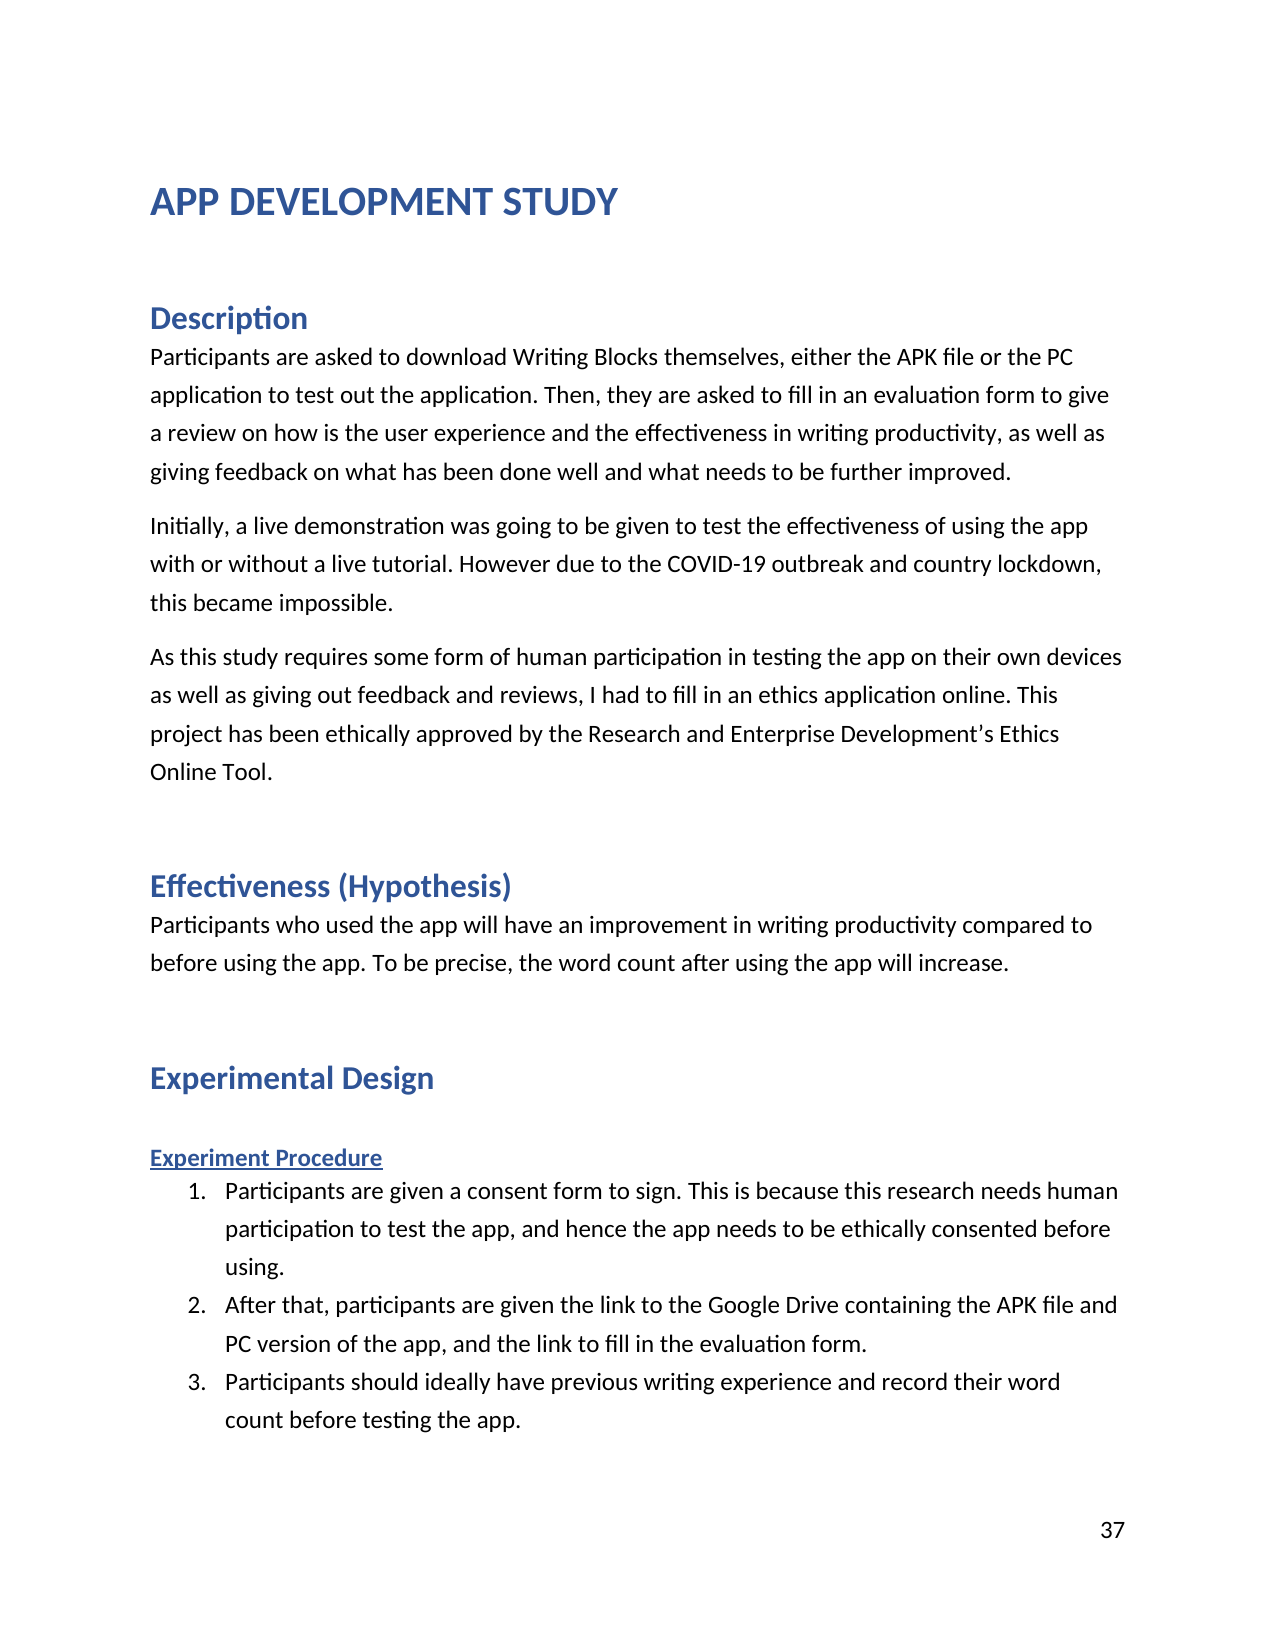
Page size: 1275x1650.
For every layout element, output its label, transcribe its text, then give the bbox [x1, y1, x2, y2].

text Initially, a live demonstration was going to be given to test the effectiveness of using the app with or without a live tutorial. However due to the COVID-19 outbreak and country lockdown, this became impossible. [150, 511, 1125, 617]
subtitle Effectiveness (Hypothesis) [150, 866, 1125, 906]
list Participants are given a consent form to sign. This is because this research needs human participation to test the app, and hence the app needs to be ethically consented before using. [187, 1175, 1125, 1282]
subtitle APP DEVELOPMENT STUDY [150, 175, 1125, 226]
list Participants should ideally have previous writing experience and record their word count before testing the app. [187, 1366, 1125, 1434]
subtitle Experiment Procedure [150, 1142, 1125, 1173]
subtitle Description [150, 297, 1125, 338]
text Participants who used the app will have an improvement in writing productivity compared to before using the app. To be precise, the word count after using the app will increase. [150, 909, 1125, 978]
list After that, participants are given the link to the Google Drive containing the APK file and PC version of the app, and the link to fill in the evaluation form. [187, 1290, 1125, 1358]
text Participants are asked to download Writing Blocks themselves, either the APK file or the PC application to test out the application. Then, they are asked to fill in an evaluation form to give a review on how is the user experience and the effectiveness in writing productivity, as well as giving feedback on what has been done well and what needs to be further improved. [150, 341, 1125, 486]
text As this study requires some form of human participation in testing the app on their own devices as well as giving out feedback and reviews, I had to fill in an ethics application online. This project has been ethically approved by the Research and Enterprise Development’s Ethics Online Tool. [150, 642, 1125, 786]
subtitle Experimental Design [150, 1057, 1125, 1098]
